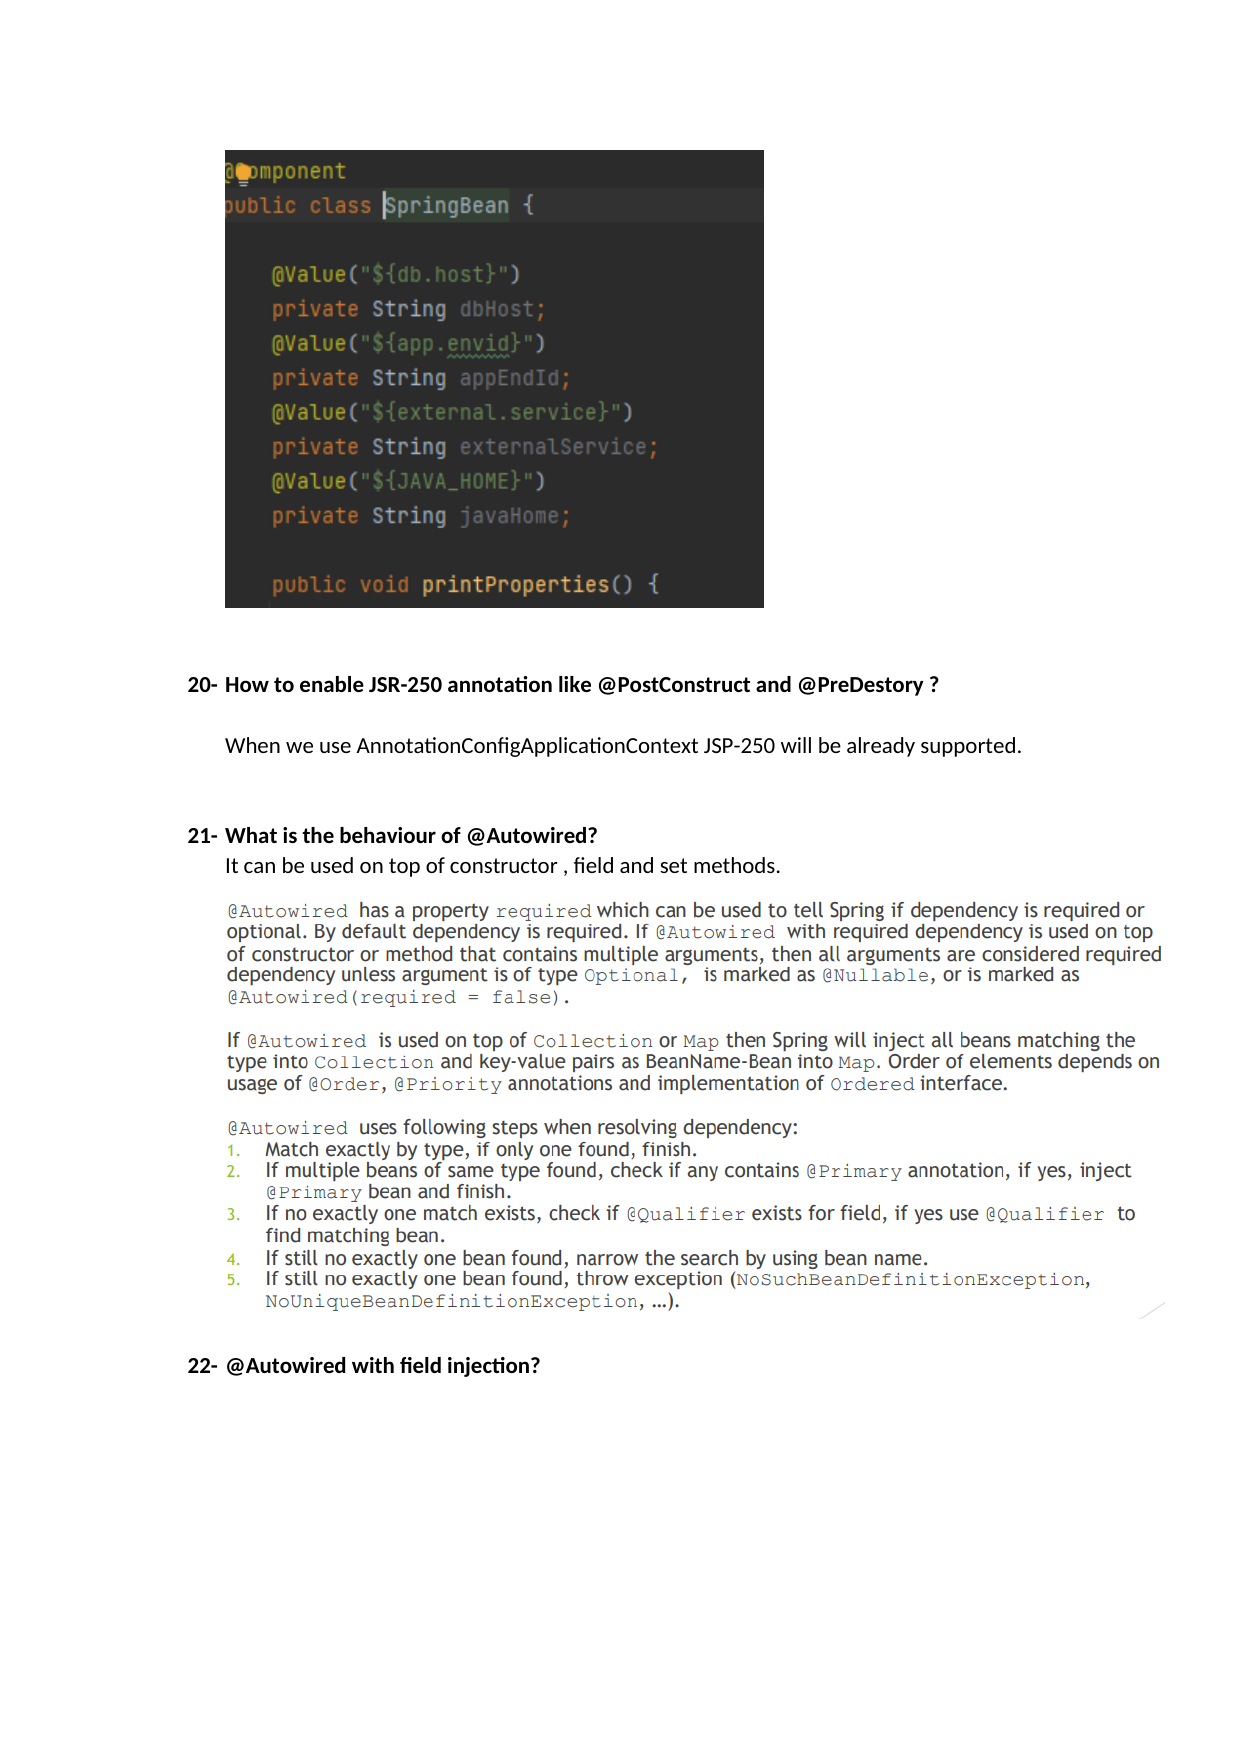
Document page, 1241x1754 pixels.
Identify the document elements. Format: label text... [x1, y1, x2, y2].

picture [225, 150, 764, 608]
list @Autowired with field injection? [187, 1351, 1090, 1379]
list What is the behaviour of @Autowired? [187, 821, 1090, 849]
list How to enable JSR-250 annotation like @PostConstruct and @PreDestory ? [187, 670, 1090, 698]
list It can be used on top of constructor , field and set methods. [225, 852, 1090, 880]
picture [225, 881, 1166, 1319]
list When we use AnnotationConfigApplicationContext JSP-250 will be already supported. [225, 731, 1090, 759]
